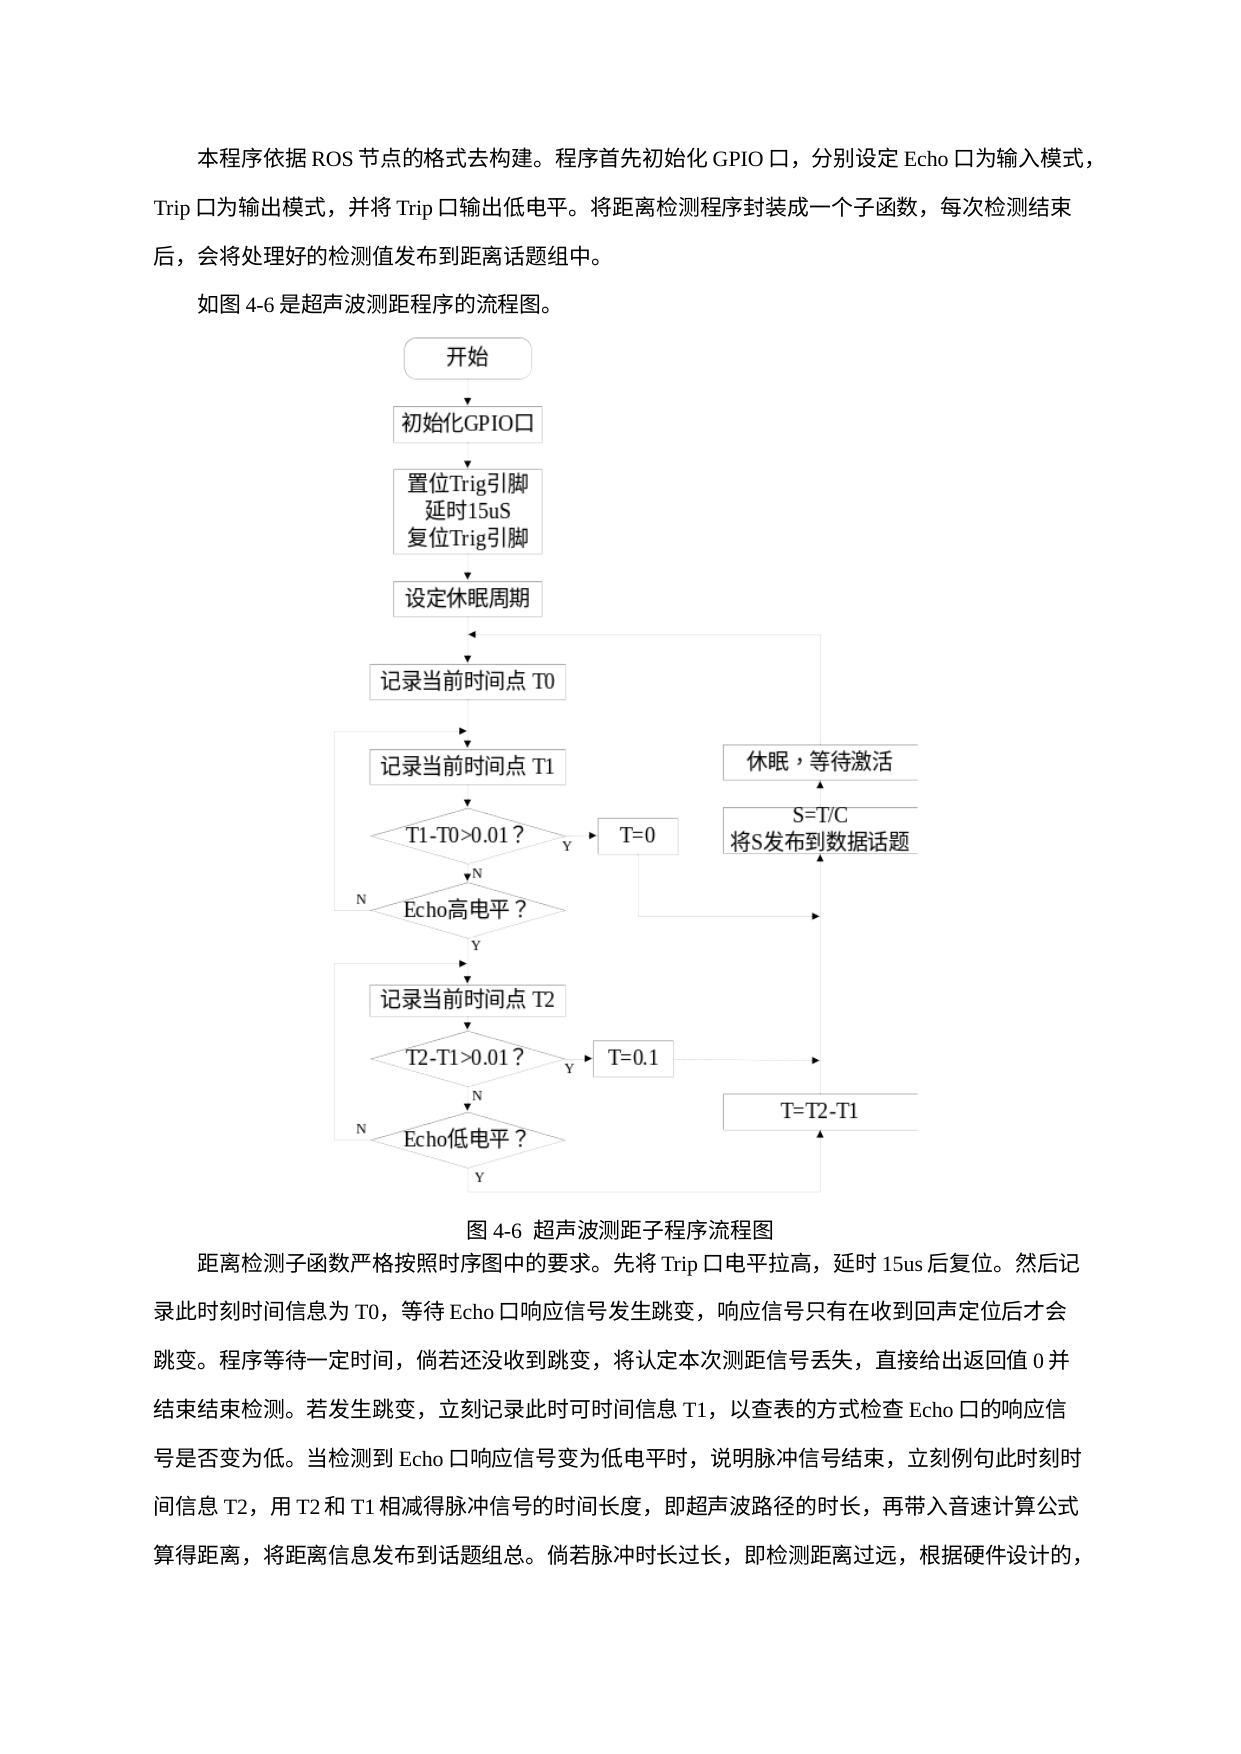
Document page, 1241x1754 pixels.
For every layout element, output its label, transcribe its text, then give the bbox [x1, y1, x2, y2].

text 本程序依据ROS节点的格式去构建。程序首先初始化GPIO口，分别设定Echo口为输入模式，Trip口为输出模式，并将Trip口输出低电平。将距离检测程序封装成一个子函数，每次检测结束后，会将处理好的检测值发布到距离话题组中。 [153, 141, 1087, 271]
text 如图4-6是超声波测距程序的流程图。 [153, 287, 1087, 319]
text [153, 1245, 1087, 1570]
text 图4-6 超声波测距子程序流程图 [153, 1213, 1087, 1245]
